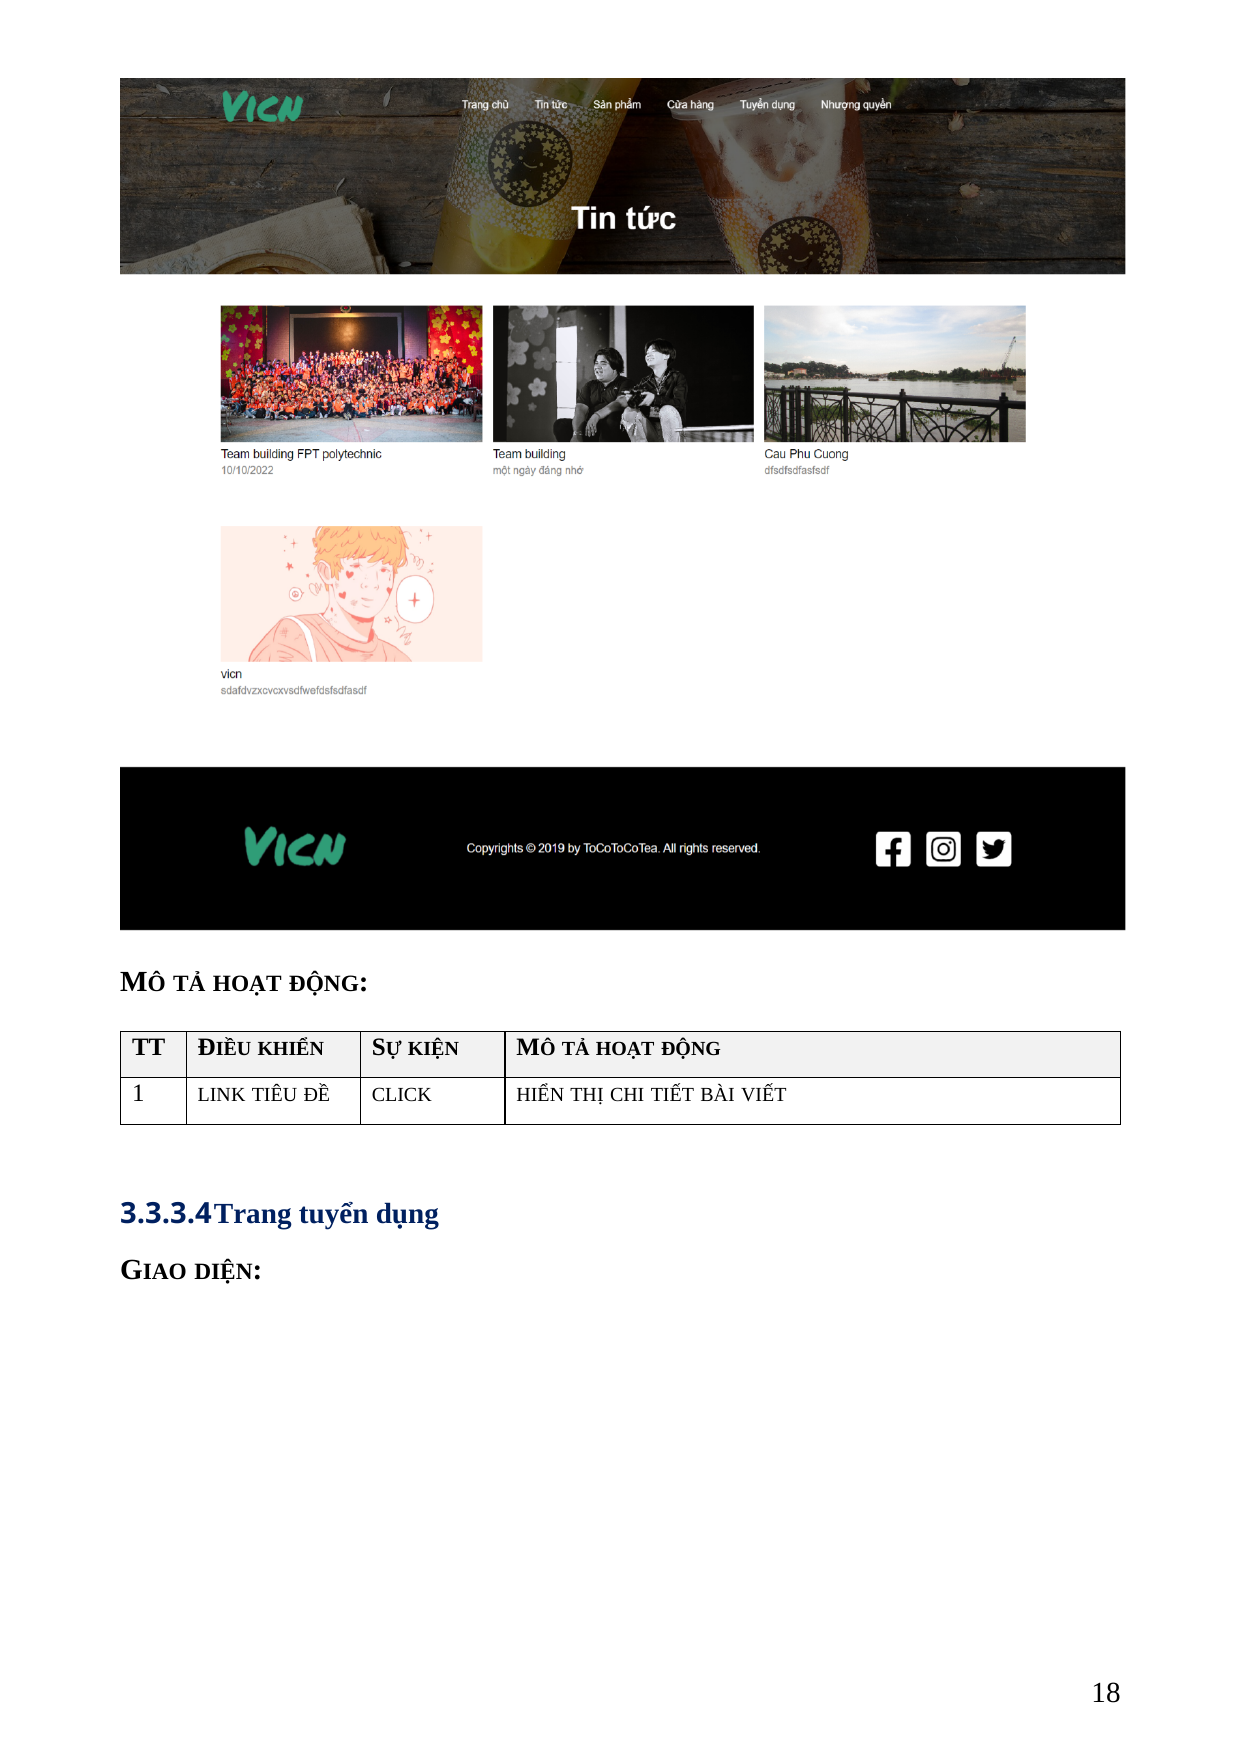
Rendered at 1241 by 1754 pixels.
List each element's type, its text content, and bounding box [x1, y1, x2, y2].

subtitle Trang tuyển dụng [120, 1192, 1120, 1232]
table_cell 1 [121, 1078, 186, 1123]
picture [120, 78, 1126, 931]
text Giao diện: [120, 1252, 1120, 1285]
table_header Sự kiện [361, 1032, 504, 1077]
table_header Điều khiển [187, 1032, 360, 1077]
table_cell hiển thị chi tiết bài viết [506, 1078, 1120, 1123]
table_cell link tiêu đề [187, 1078, 360, 1123]
table_header TT [121, 1032, 186, 1077]
text Mô tả hoạt động: [120, 964, 1120, 997]
table_header Mô tả hoạt động [506, 1032, 1120, 1077]
table_cell click [361, 1078, 504, 1123]
